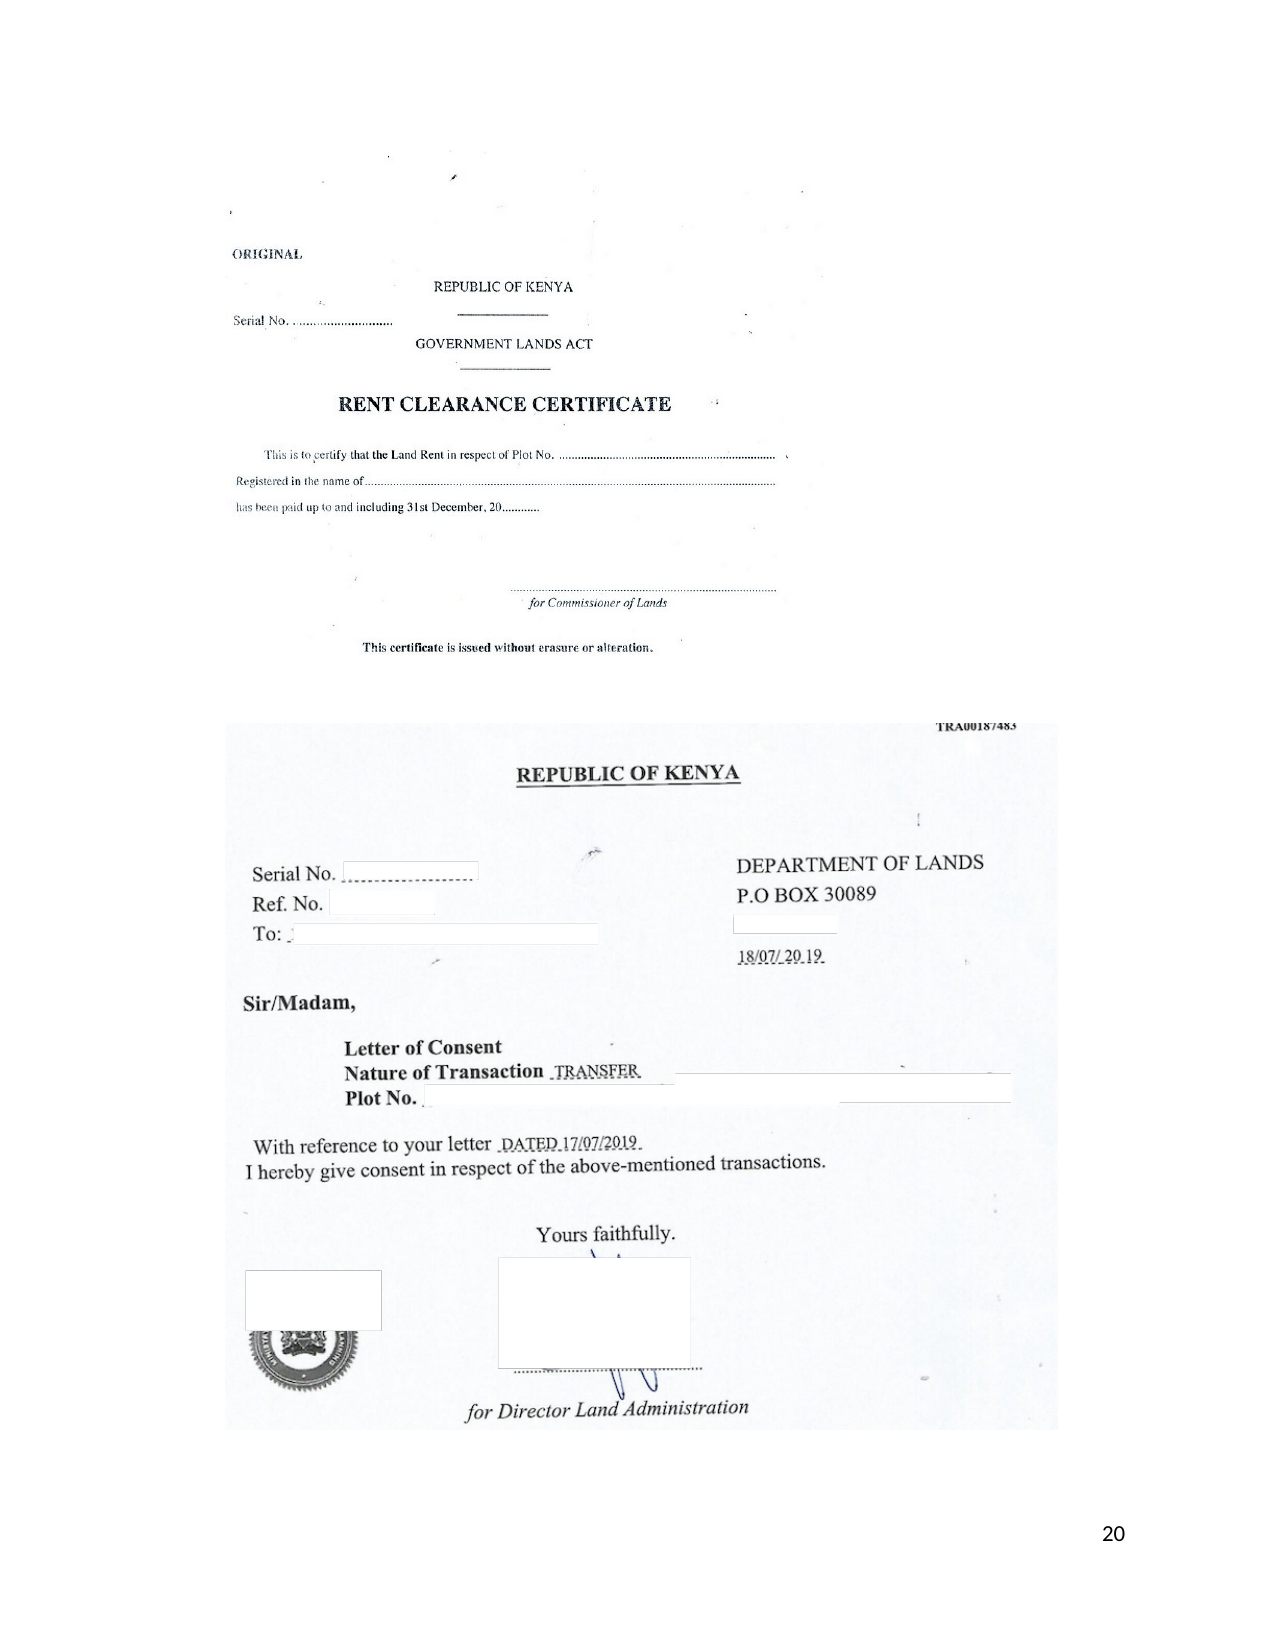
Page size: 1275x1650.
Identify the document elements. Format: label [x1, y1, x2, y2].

picture [225, 723, 1059, 1430]
picture [225, 150, 826, 667]
